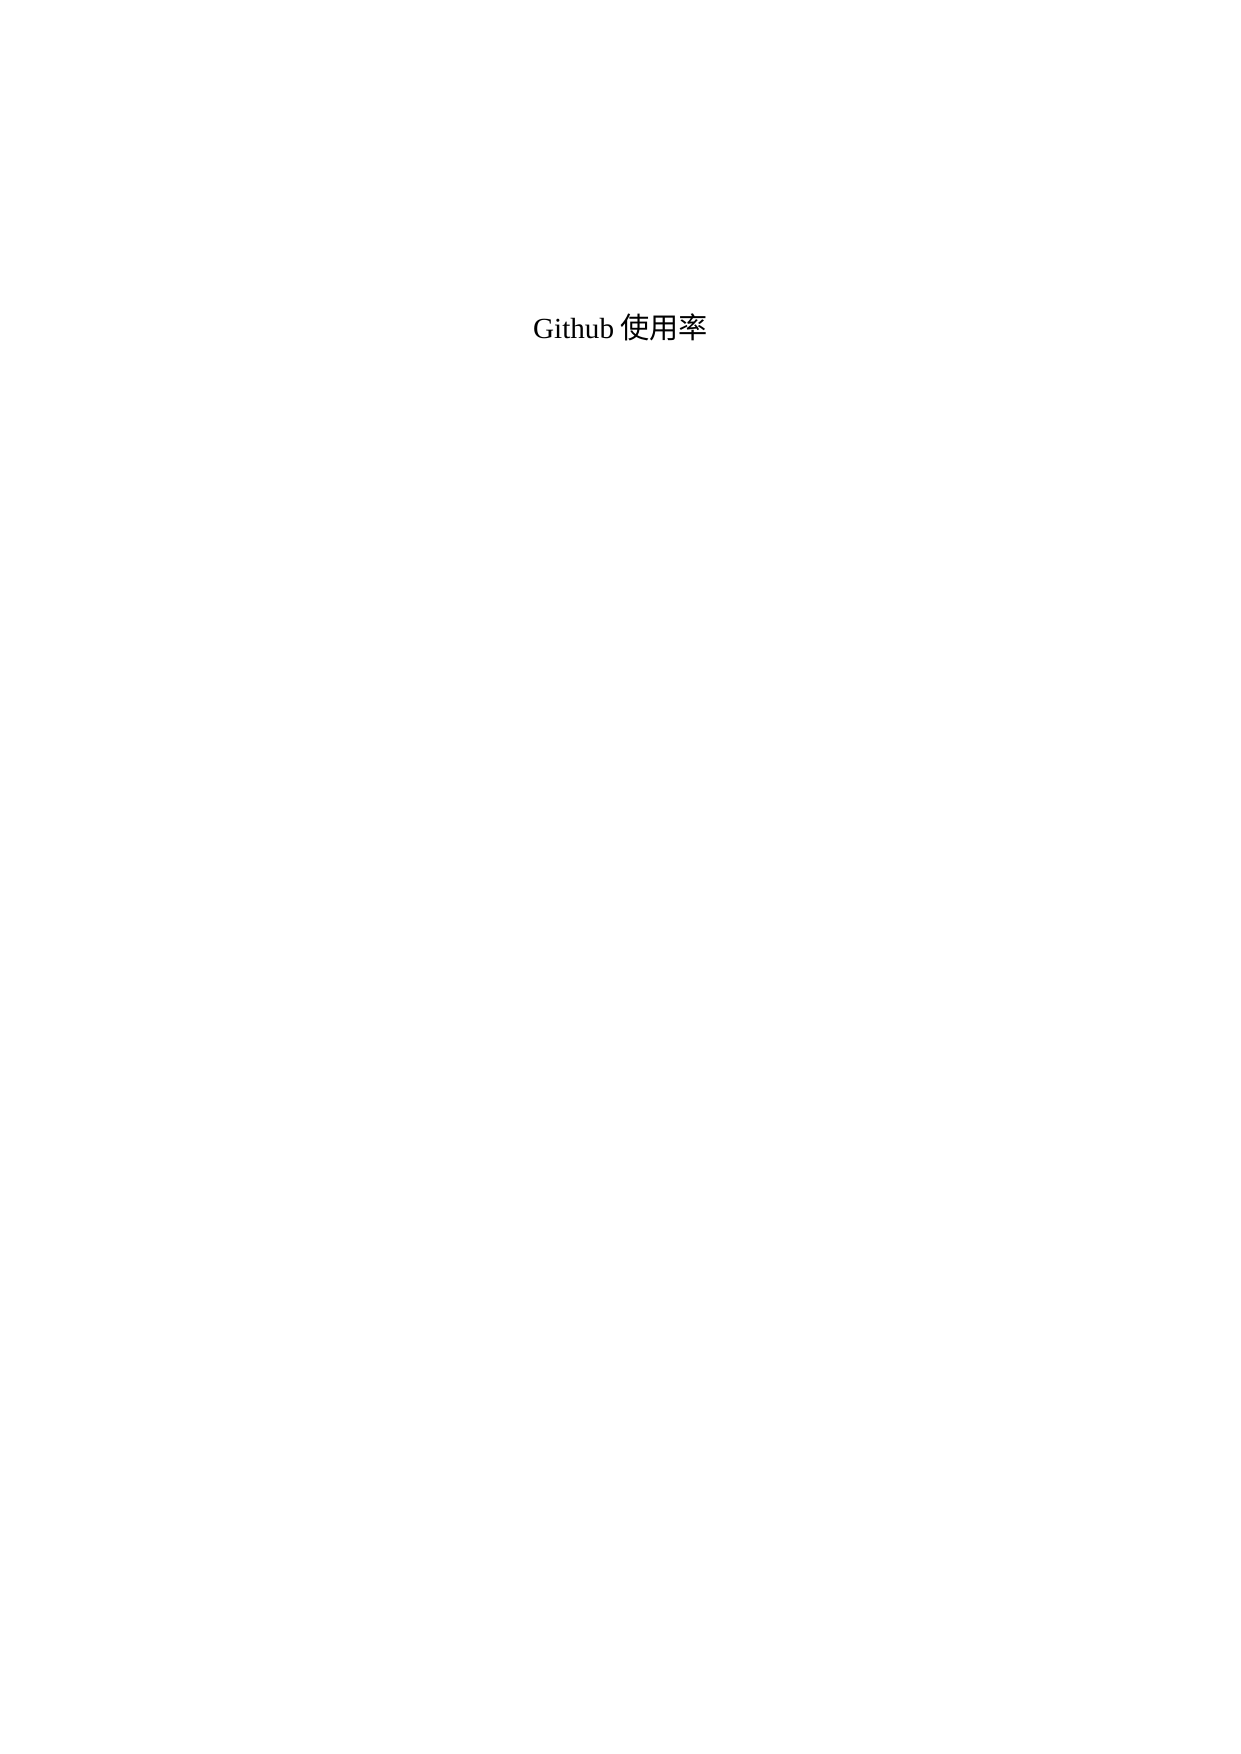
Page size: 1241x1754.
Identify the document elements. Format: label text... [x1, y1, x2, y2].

text Github使用率 [89, 286, 1152, 365]
